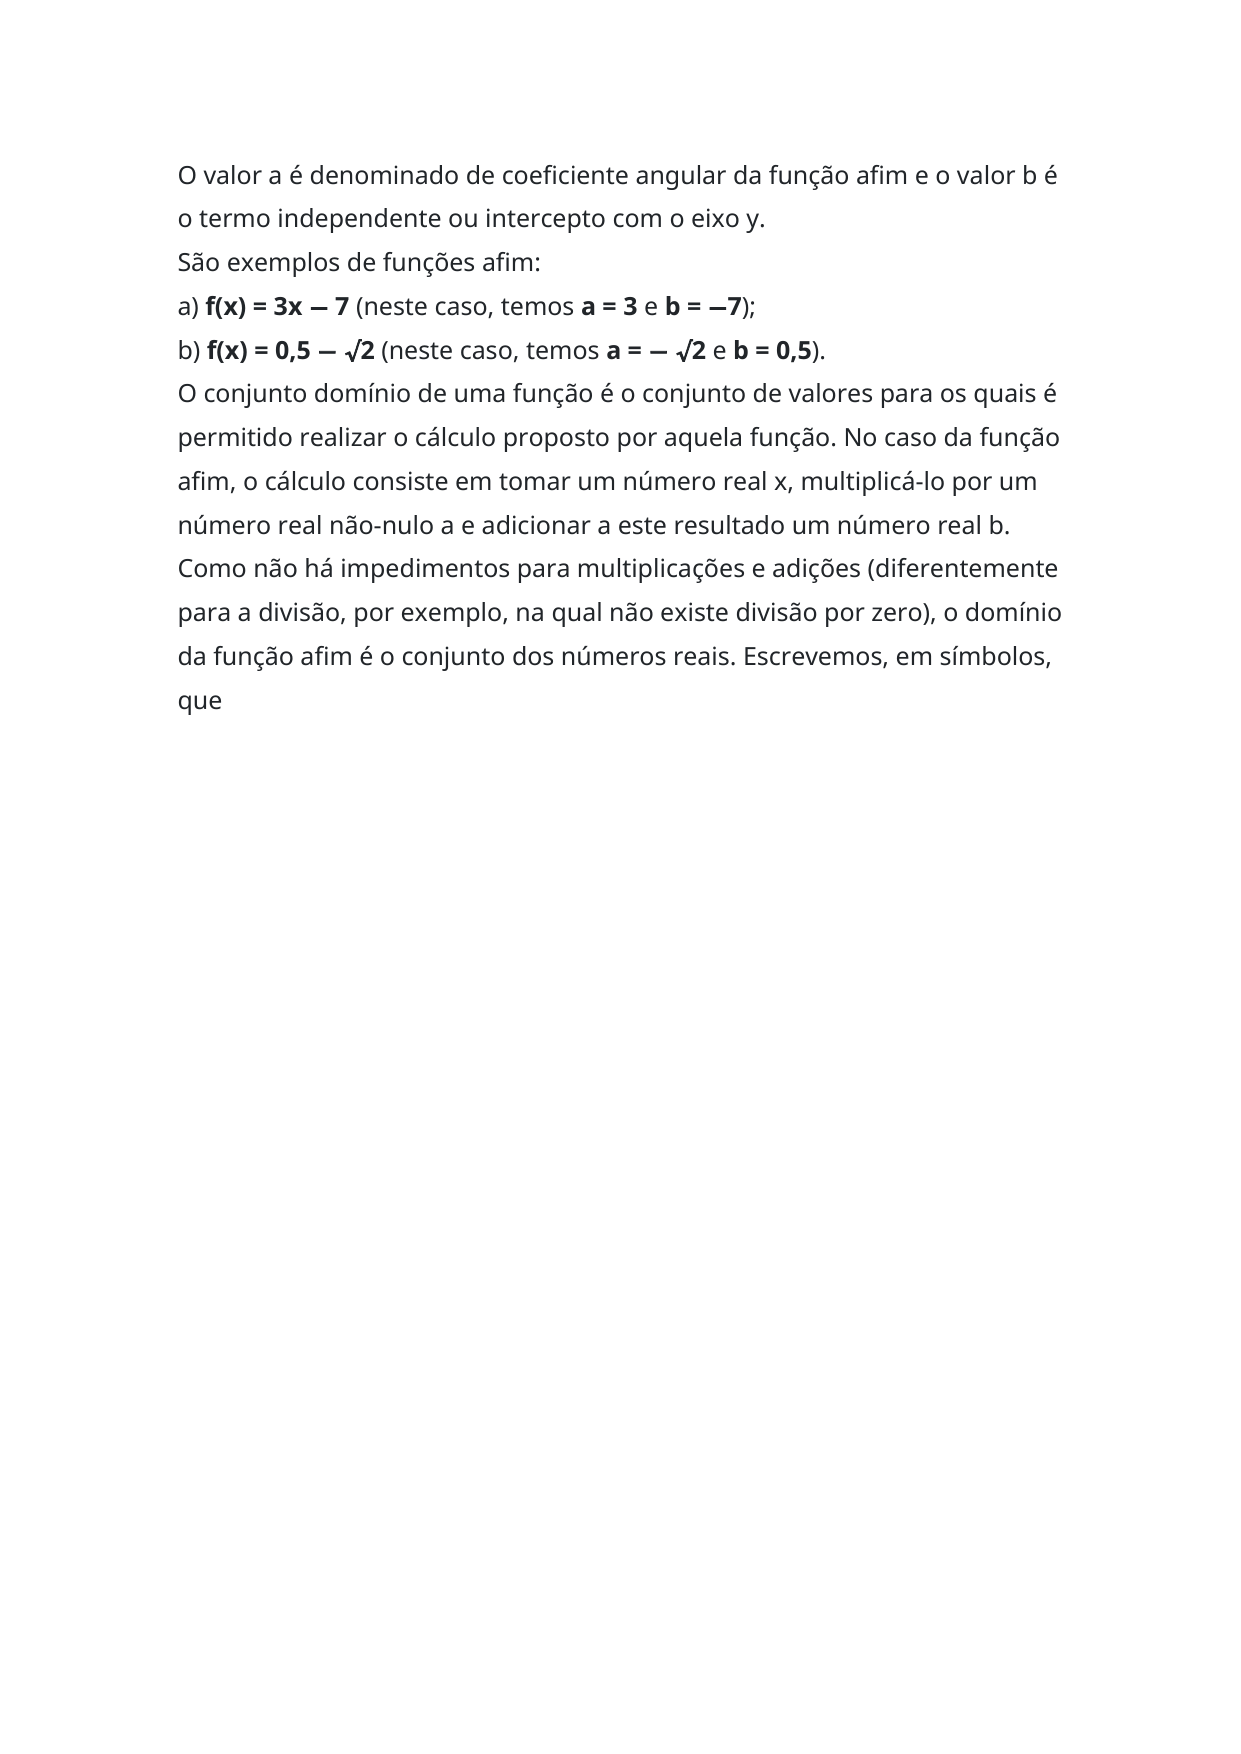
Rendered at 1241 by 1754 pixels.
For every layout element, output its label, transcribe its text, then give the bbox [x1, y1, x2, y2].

text O valor a é denominado de coeficiente angular da função afim e o valor b é o termo independente ou intercepto com o eixo y. [177, 148, 1063, 235]
text a) f(x) = 3x − 7 (neste caso, temos a = 3 e b = −7); [177, 279, 1063, 323]
text O conjunto domínio de uma função é o conjunto de valores para os quais é permitido realizar o cálculo proposto por aquela função. No caso da função afim, o cálculo consiste em tomar um número real x, multiplicá-lo por um número real não-nulo a e adicionar a este resultado um número real b. Como não há impedimentos para multiplicações e adições (diferentemente para a divisão, por exemplo, na qual não existe divisão por zero), o domínio da função afim é o conjunto dos números reais. Escrevemos, em símbolos, que [177, 366, 1063, 716]
text São exemplos de funções afim: [177, 235, 1063, 279]
text b) f(x) = 0,5 − √2 (neste caso, temos a = − √2 e b = 0,5). [177, 323, 1063, 366]
